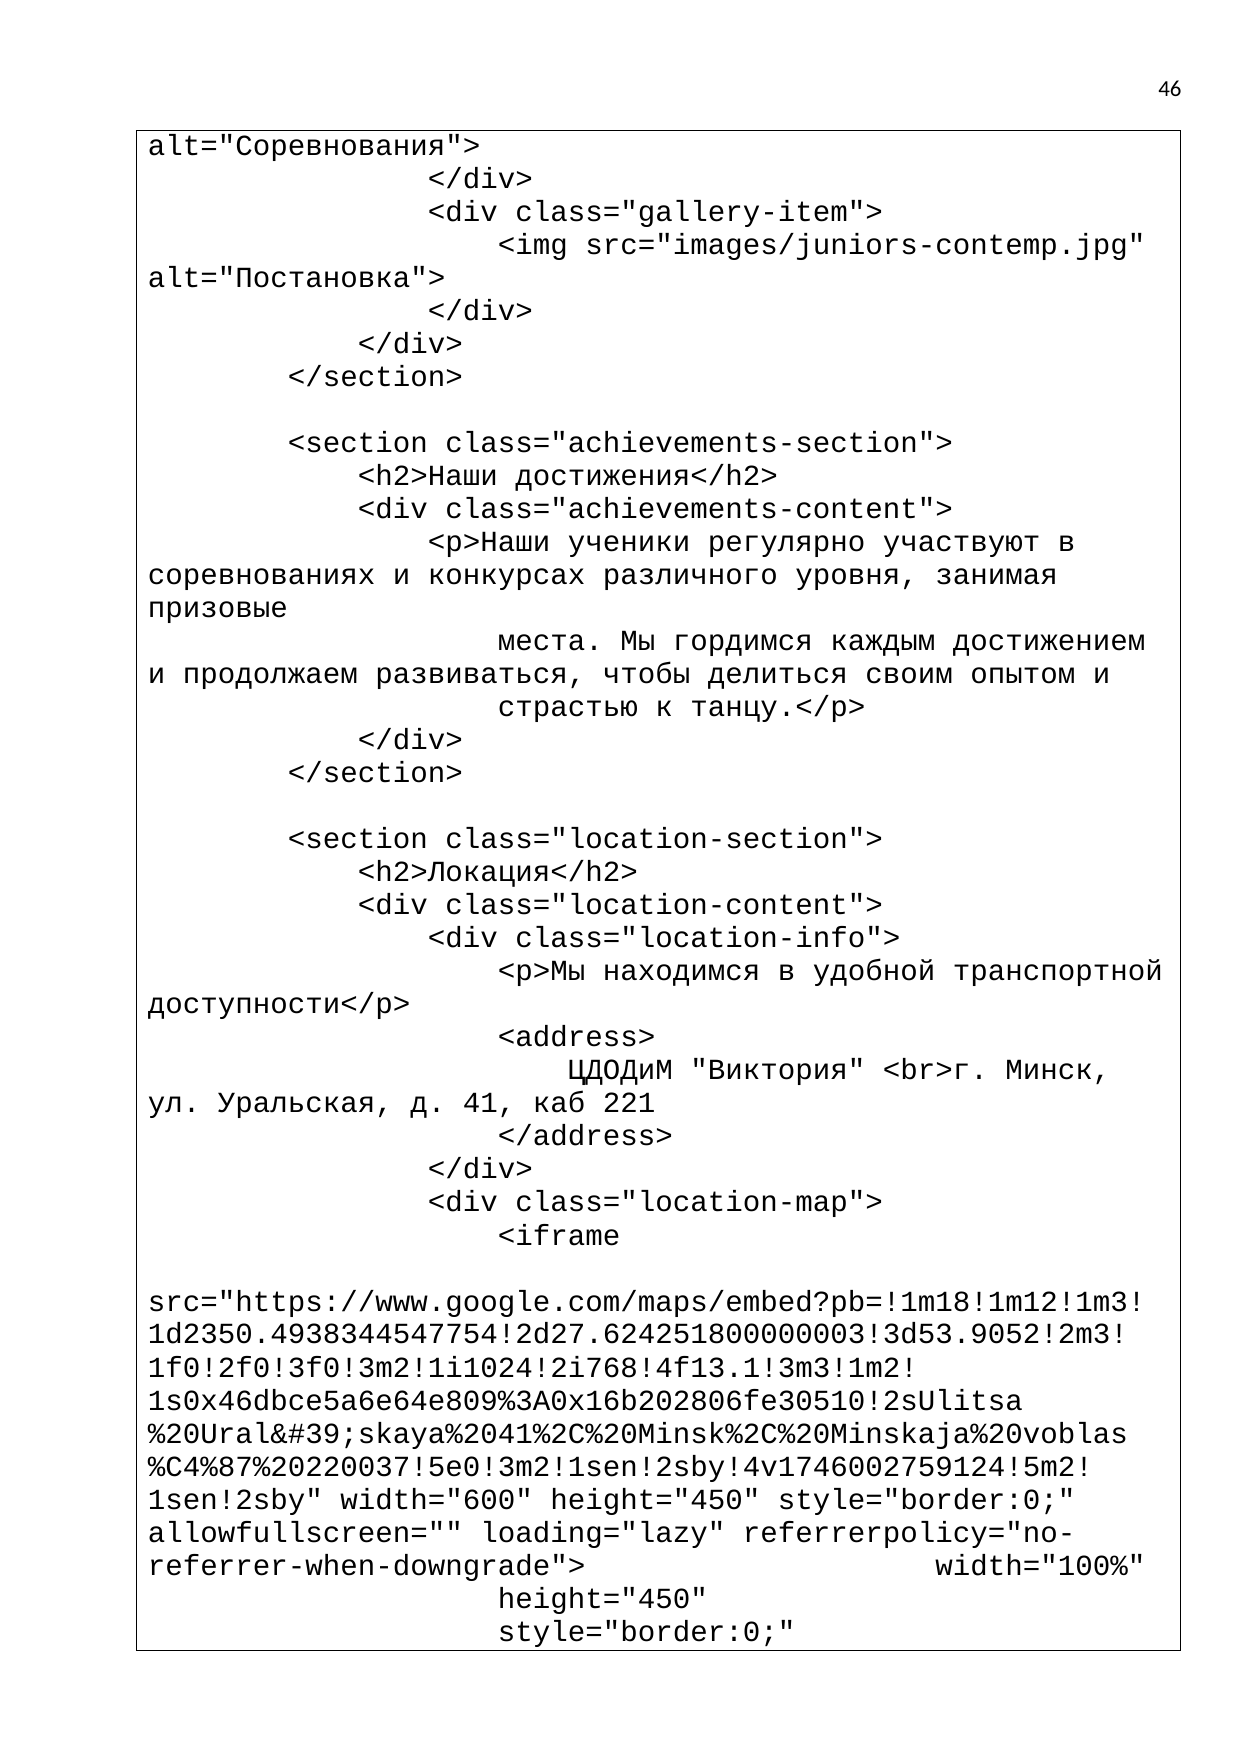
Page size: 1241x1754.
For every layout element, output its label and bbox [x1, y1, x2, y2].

table_header [137, 131, 1180, 1650]
